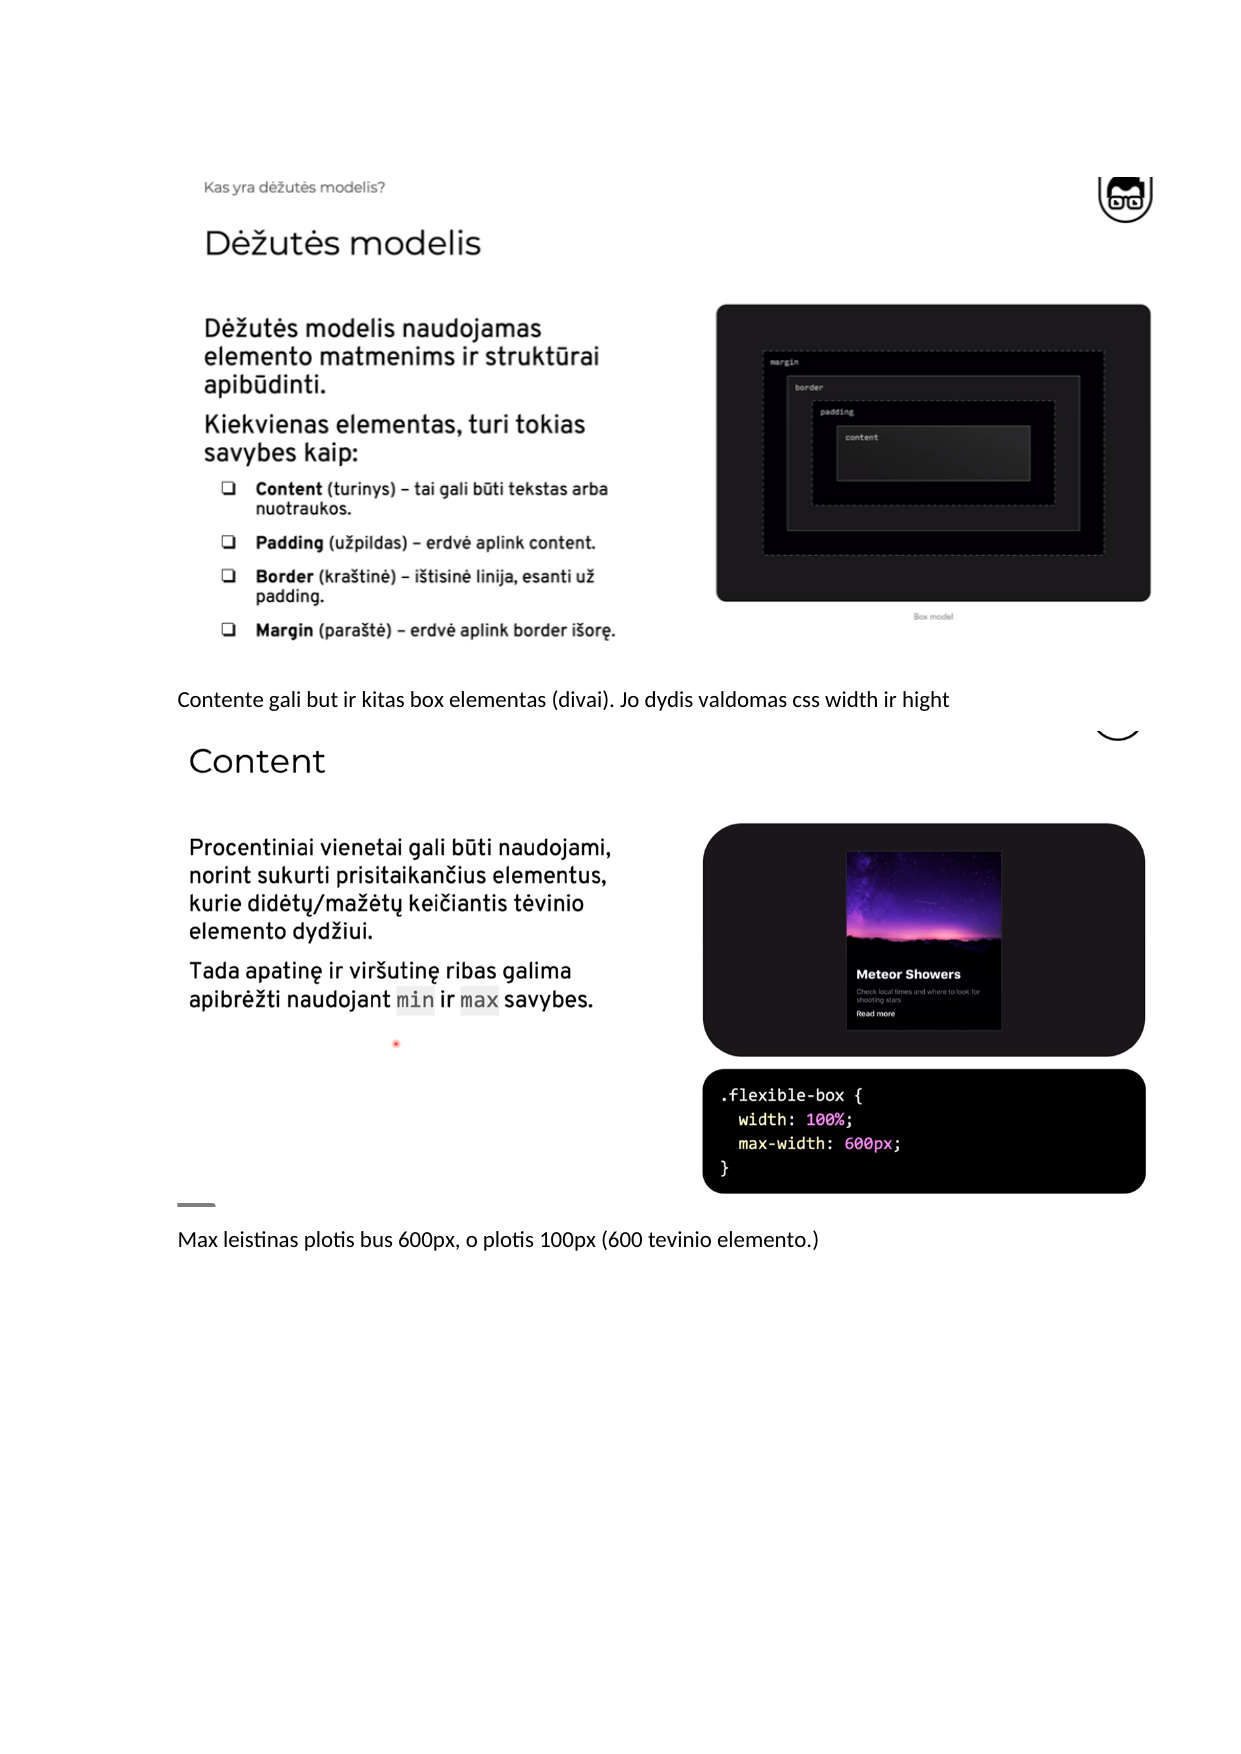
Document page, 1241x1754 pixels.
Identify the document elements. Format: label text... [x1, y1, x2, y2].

text Contente gali but ir kitas box elementas (divai). Jo dydis valdomas css width ir hight [177, 685, 1181, 713]
picture [177, 177, 1182, 667]
text Max leistinas plotis bus 600px, o plotis 100px (600 tevinio elemento.) [177, 1225, 1181, 1253]
picture [177, 731, 1182, 1207]
